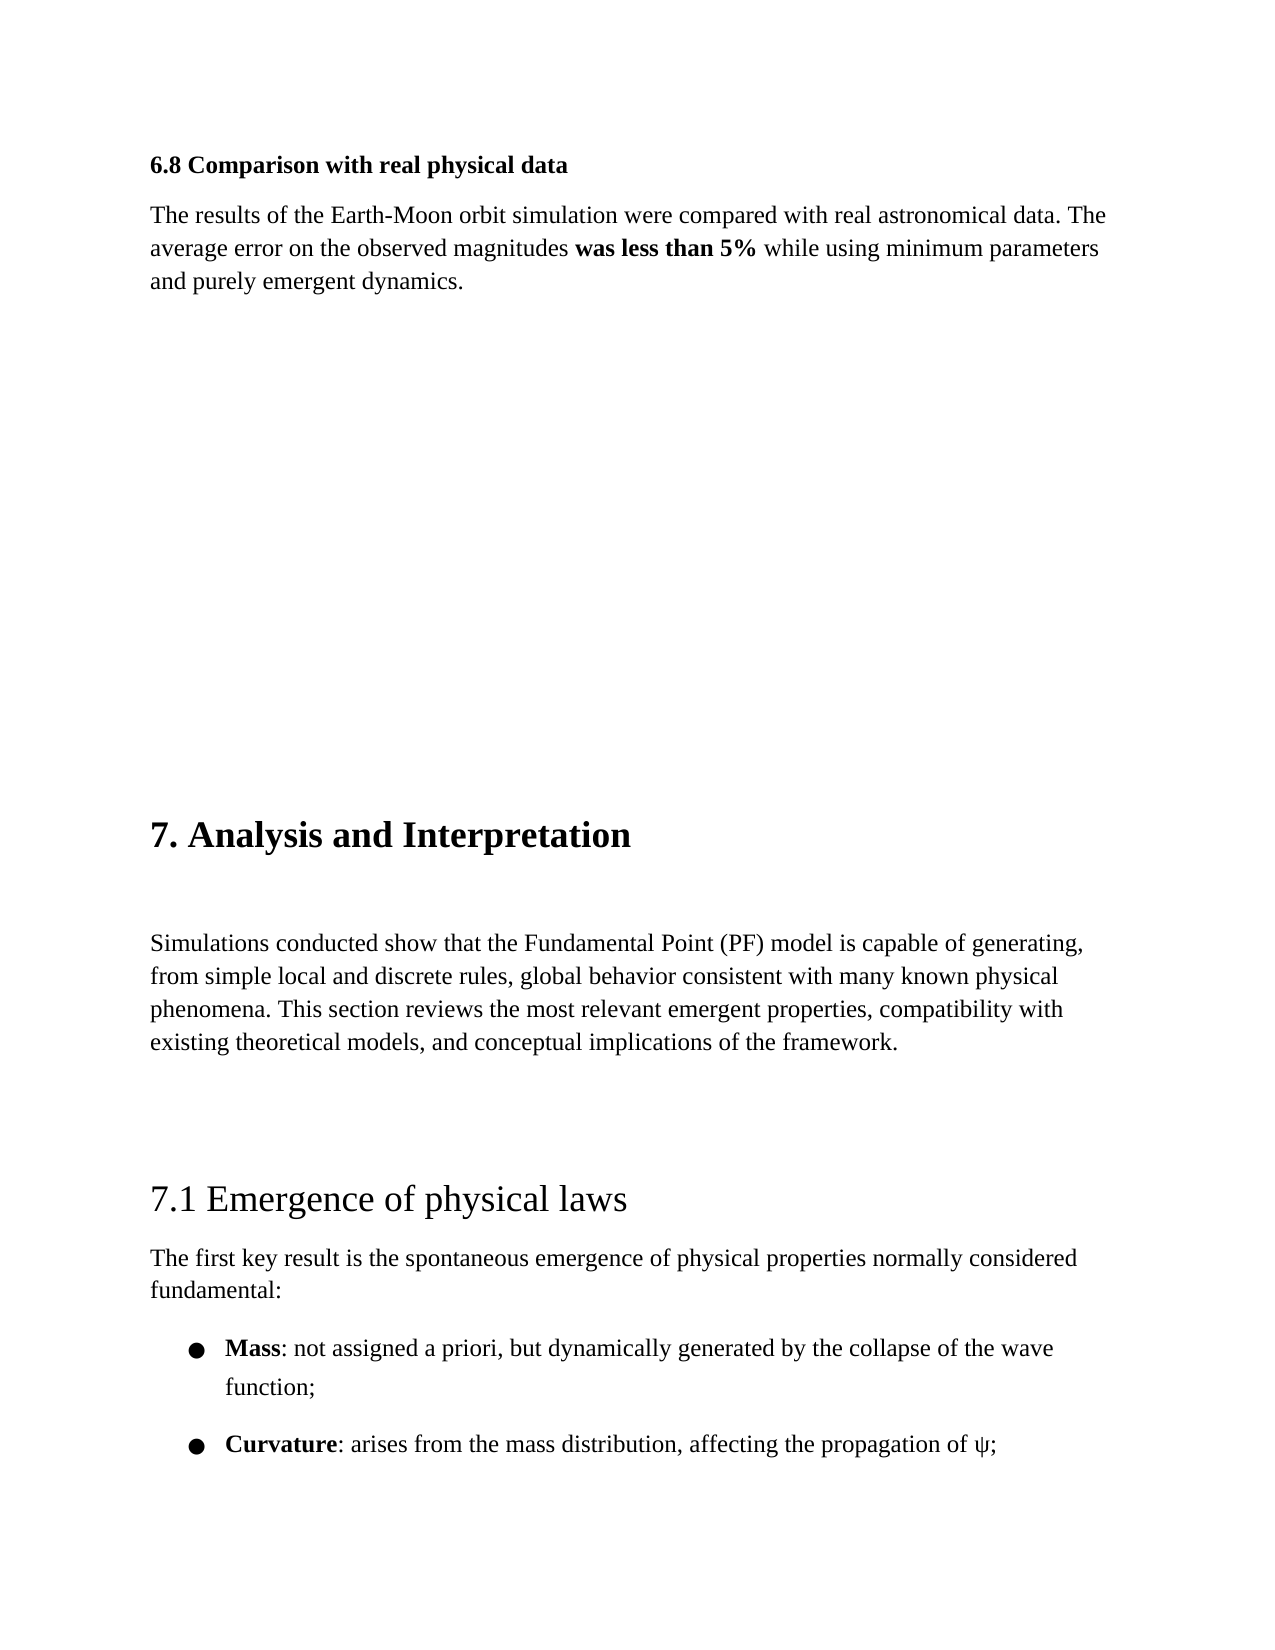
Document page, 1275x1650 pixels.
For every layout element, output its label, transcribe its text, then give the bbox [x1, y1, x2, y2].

text 7.1 Emergence of physical laws [150, 1176, 1125, 1219]
text 7. Analysis and Interpretation [150, 812, 1125, 855]
text Simulations conducted show that the Fundamental Point (PF) model is capable of generating, from simple local and discrete rules, global behavior consistent with many known physical phenomena. This section reviews the most relevant emergent properties, compatibility with existing theoretical models, and conceptual implications of the framework. [150, 928, 1125, 1056]
text The results of the Earth-Moon orbit simulation were compared with real astronomical data. The average error on the observed magnitudes was less than 5% while using minimum parameters and purely emergent dynamics. [150, 200, 1125, 294]
list Mass: not assigned a priori, but dynamically generated by the collapse of the wave function; [187, 1325, 1125, 1401]
text 6.8 Comparison with real physical data [150, 150, 1125, 179]
list Curvature: arises from the mass distribution, affecting the propagation of ψ; [187, 1422, 1125, 1465]
text The first key result is the spontaneous emergence of physical properties normally considered fundamental: [150, 1243, 1125, 1304]
